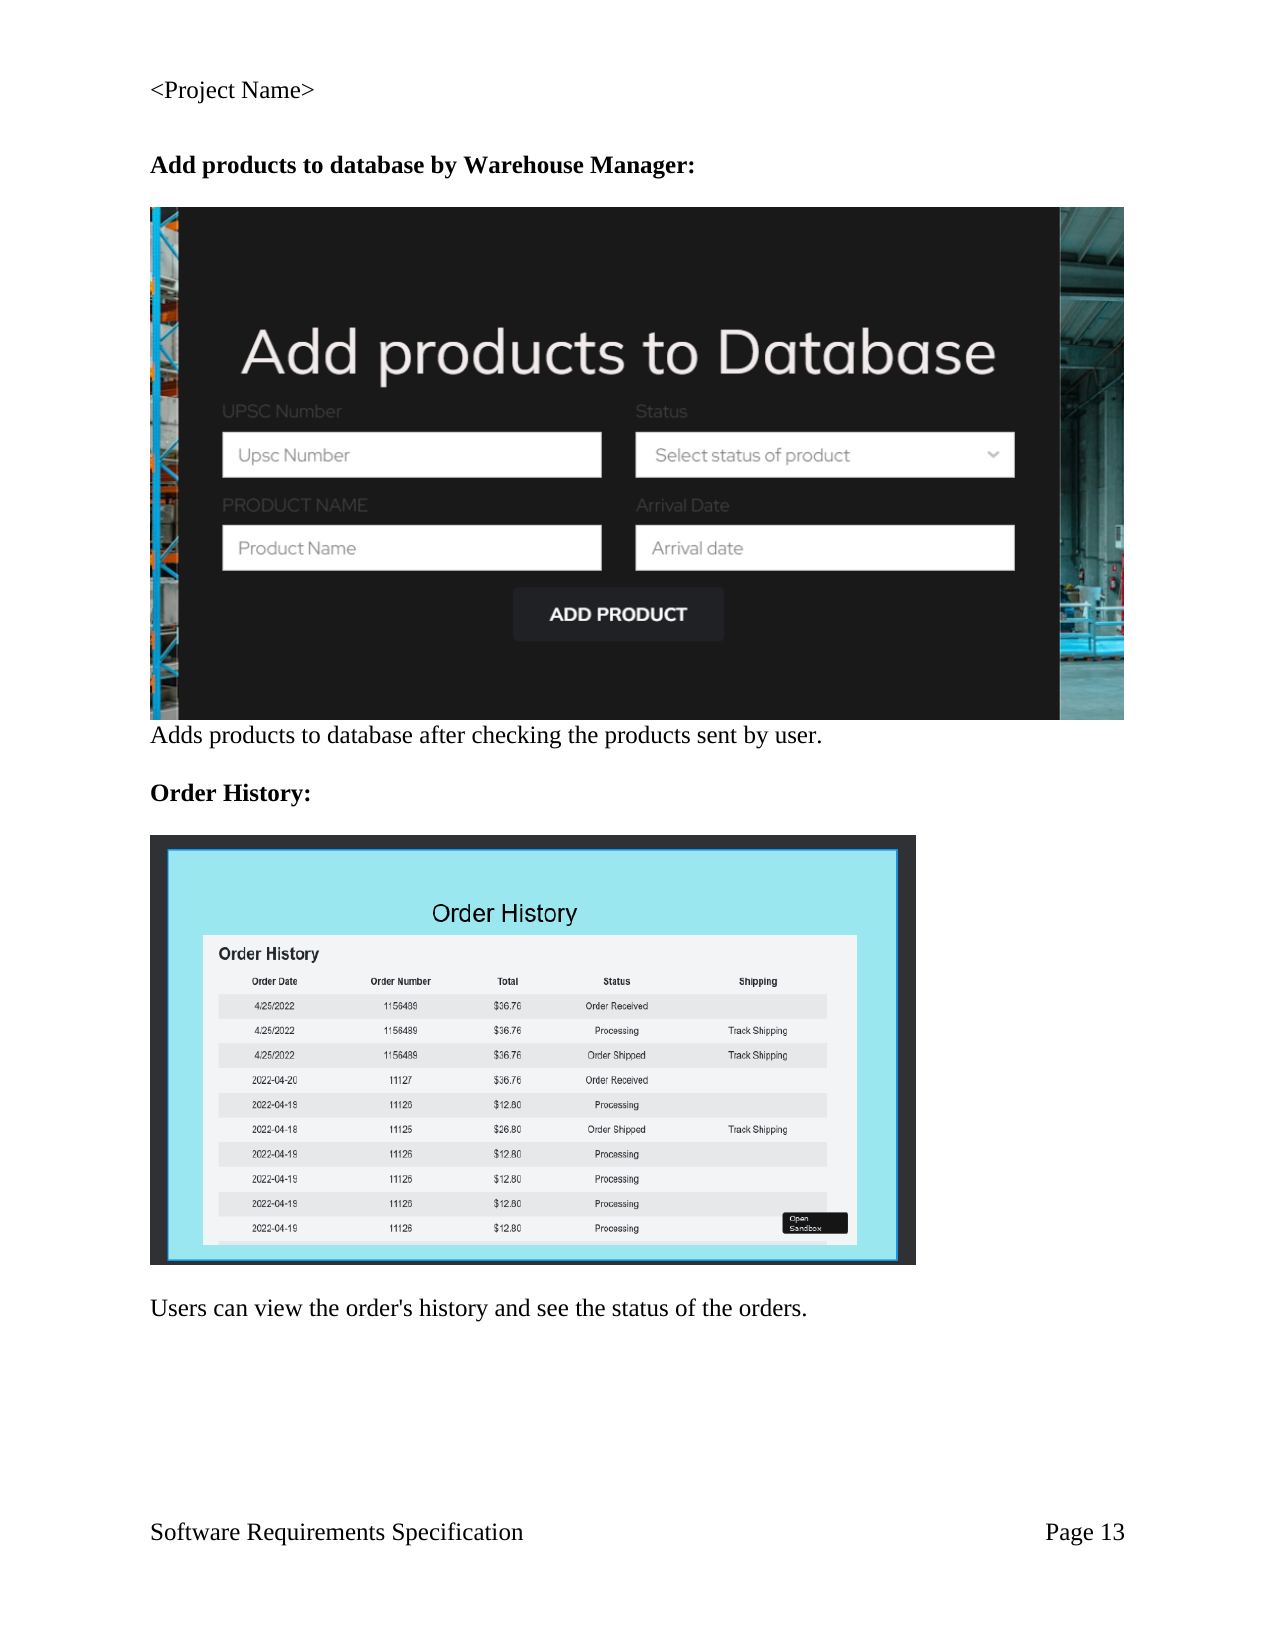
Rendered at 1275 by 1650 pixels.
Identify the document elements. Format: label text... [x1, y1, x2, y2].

text Add products to database by Warehouse Manager: [150, 150, 1125, 179]
picture [150, 835, 916, 1265]
picture [150, 207, 156, 720]
text Adds products to database after checking the products sent by user. [150, 720, 1125, 749]
text Users can view the order's history and see the status of the orders. [150, 1293, 1125, 1322]
text Order History: [150, 778, 1125, 806]
picture [160, 207, 1124, 720]
